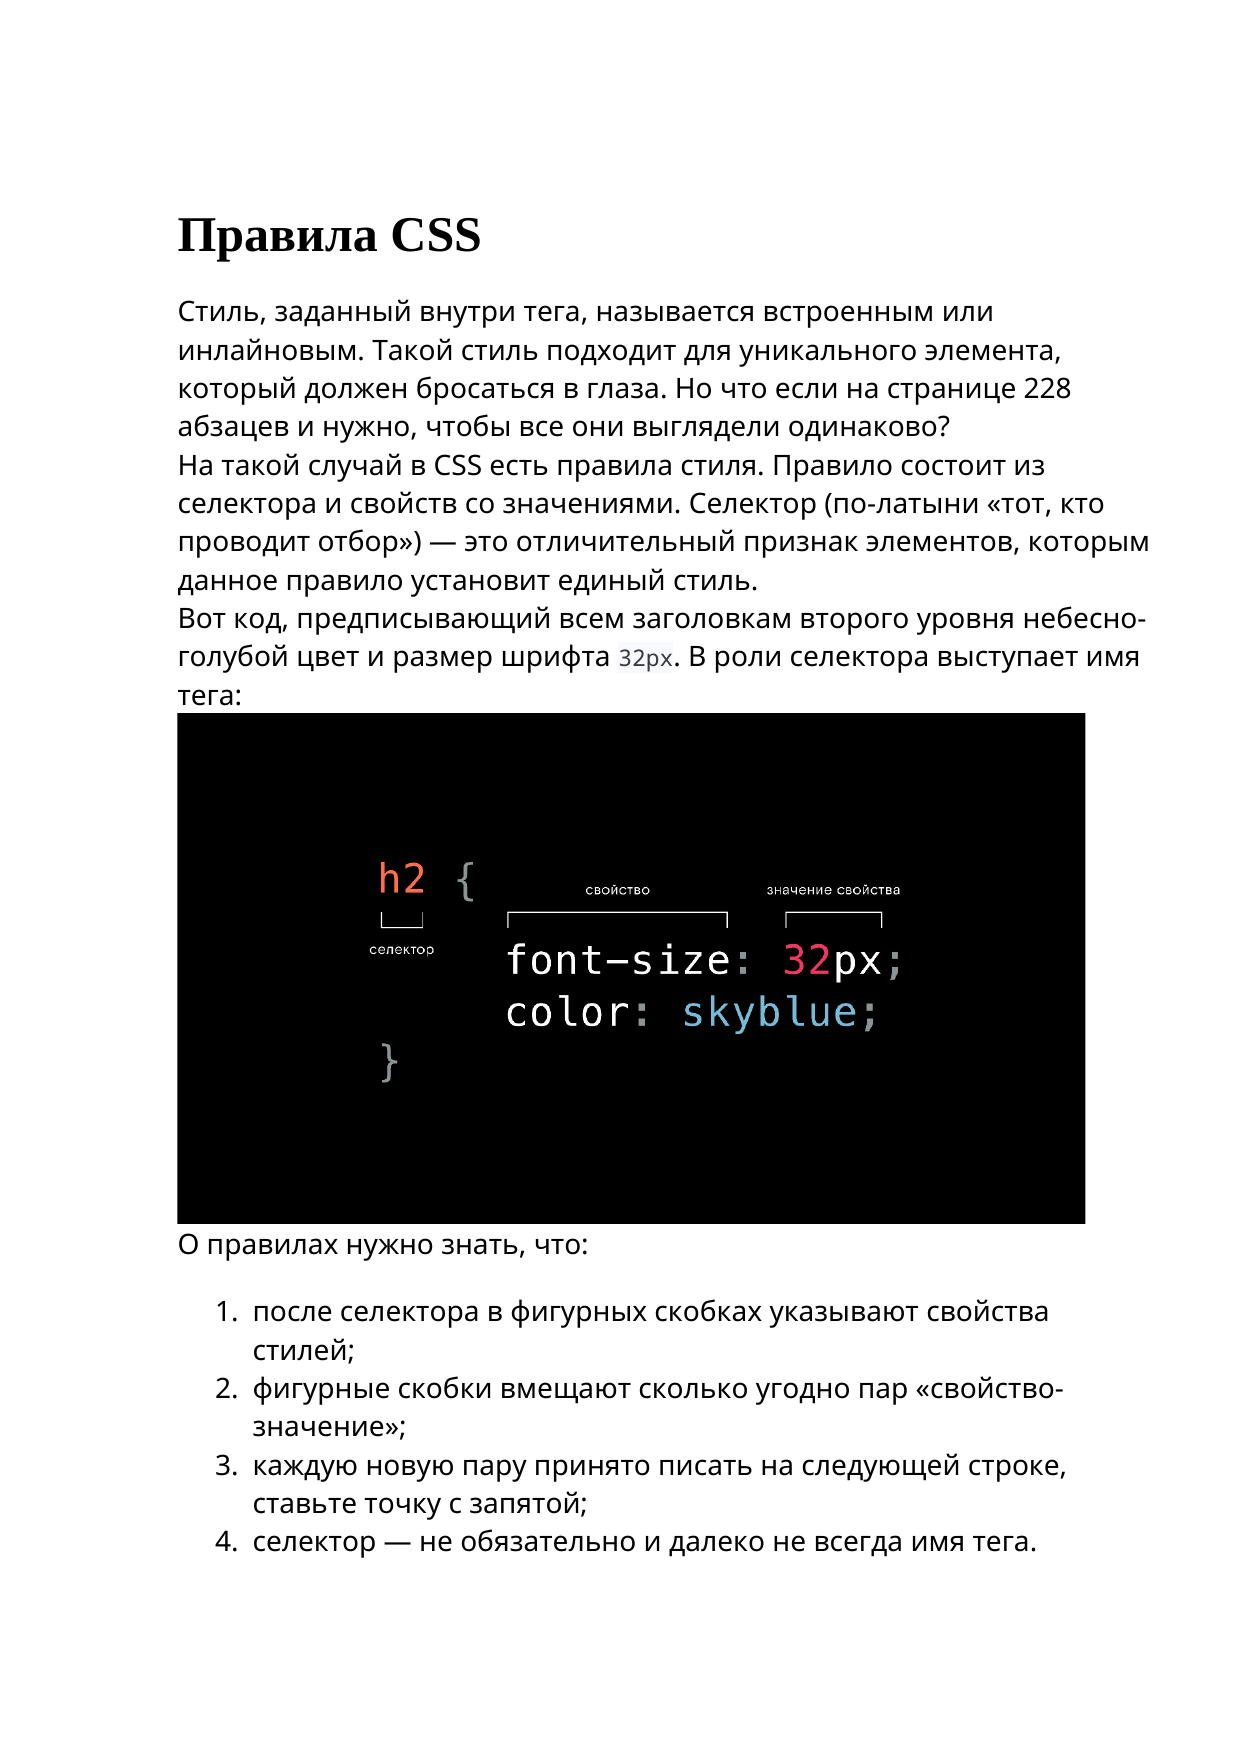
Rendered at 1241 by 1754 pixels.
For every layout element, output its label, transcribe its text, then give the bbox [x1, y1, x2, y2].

text Правила CSS [177, 205, 1152, 262]
list каждую новую пару принято писать на следующей строке, ставьте точку с запятой; [215, 1445, 1152, 1522]
picture [177, 713, 1086, 1224]
text На такой случай в CSS есть правила стиля. Правило состоит из селектора и свойств со значениями. Селектор (по-латыни «тот, кто проводит отбор») — это отличительный признак элементов, которым данное правило установит единый стиль. [177, 445, 1152, 598]
list фигурные скобки вмещают сколько угодно пар «свойство-значение»; [215, 1368, 1152, 1445]
text О правилах нужно знать, что: [177, 1224, 1152, 1262]
text Вот код, предписывающий всем заголовкам второго уровня небесно-голубой цвет и размер шрифта 32px. В роли селектора выступает имя тега: [177, 598, 1152, 713]
list селектор — не обязательно и далеко не всегда имя тега. [215, 1522, 1152, 1560]
list после селектора в фигурных скобках указывают свойства стилей; [215, 1292, 1152, 1368]
text Стиль, заданный внутри тега, называется встроенным или инлайновым. Такой стиль подходит для уникального элемента, который должен бросаться в глаза. Но что если на странице 228 абзацев и нужно, чтобы все они выглядели одинаково? [177, 291, 1152, 445]
